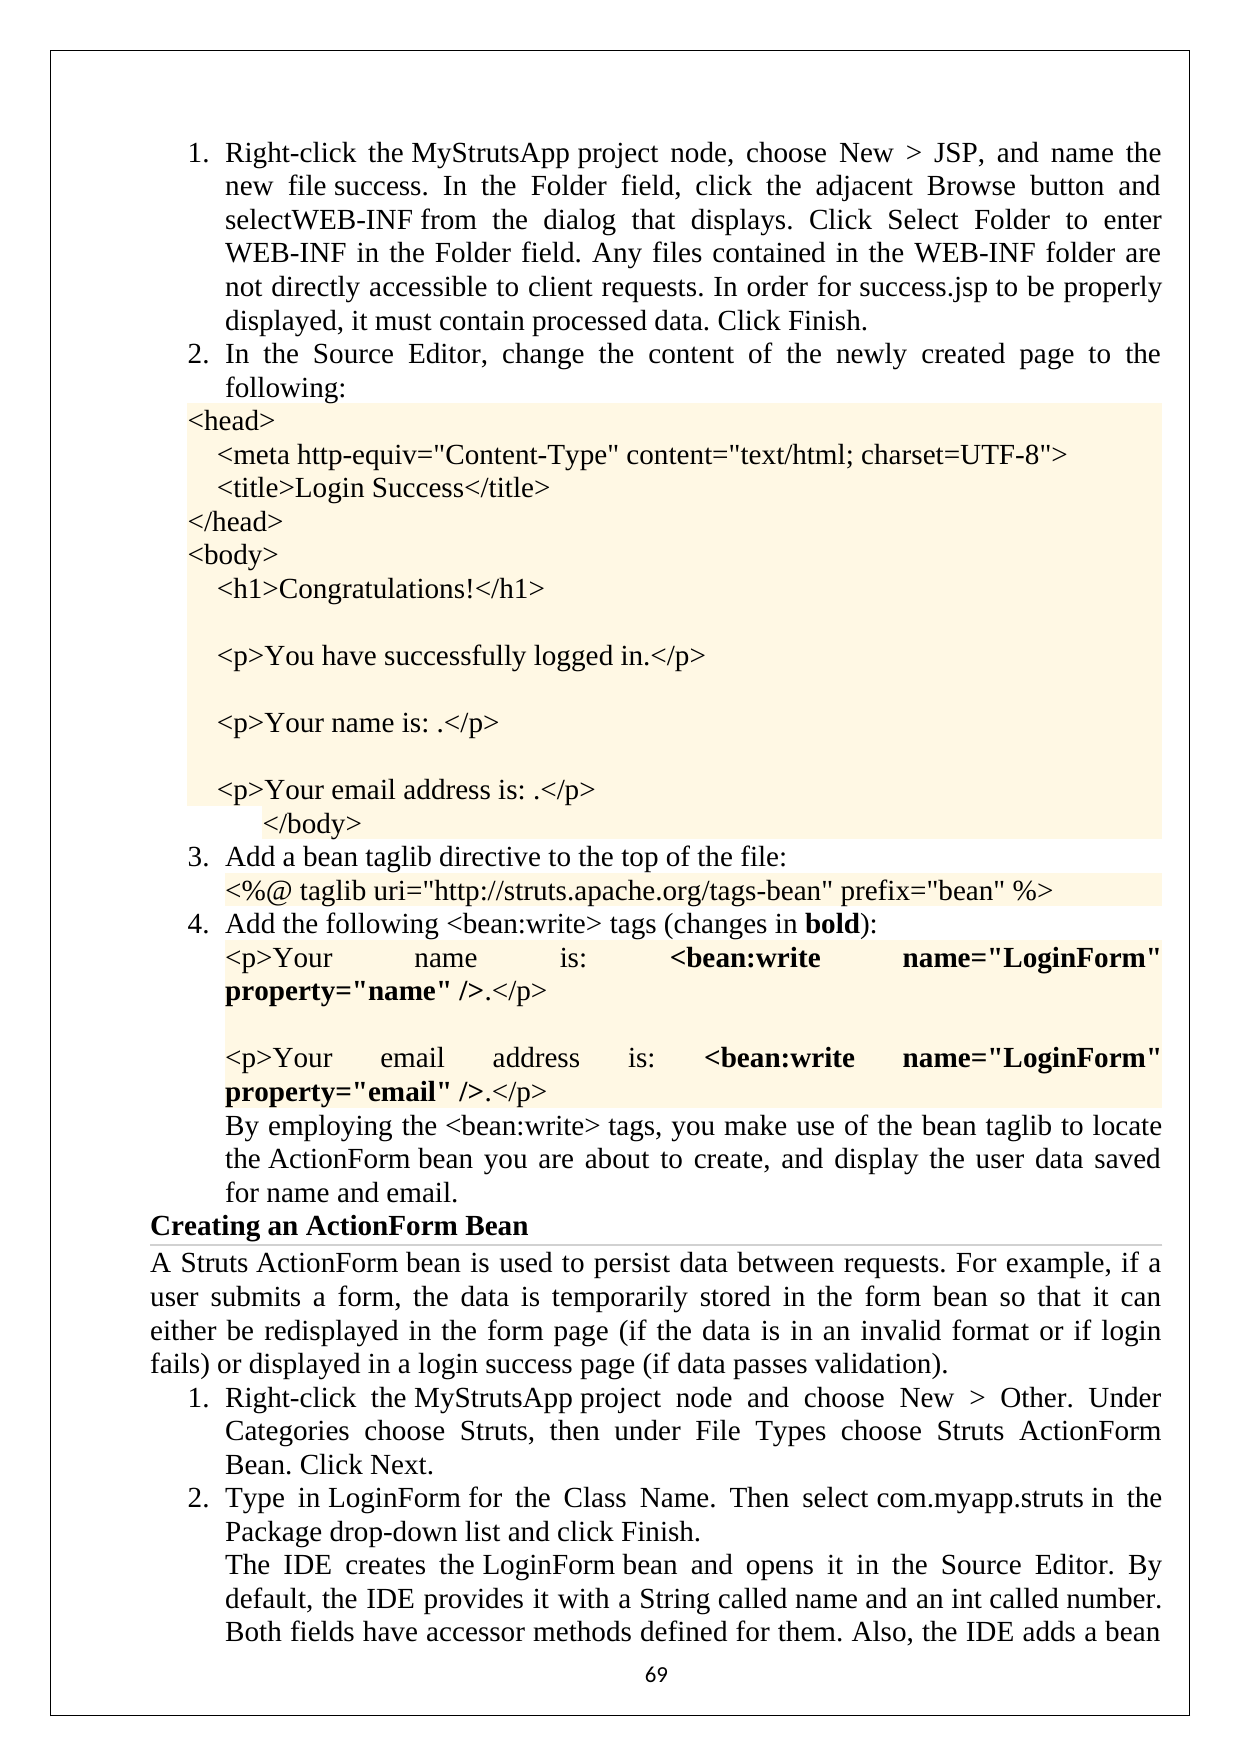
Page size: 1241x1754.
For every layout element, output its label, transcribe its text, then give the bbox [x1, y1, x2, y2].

text <body> [187, 537, 1162, 571]
list Right-click the MyStrutsApp project node and choose New > Other. Under Categories choose Struts, then under File Types choose Struts ActionForm Bean. Click Next. [187, 1380, 1162, 1480]
text <p>Your email address is: <bean:write name="LoginForm" property="email" />.</p> [225, 1041, 1162, 1108]
list Add the following <bean:write> tags (changes in bold): [187, 906, 1162, 940]
text <p>Your email address is: .</p> [187, 772, 1162, 806]
list Type in LoginForm for the Class Name. Then select com.myapp.struts in the Package drop-down list and click Finish. [187, 1480, 1162, 1547]
list Right-click the MyStrutsApp project node, choose New > JSP, and name the new file success. In the Folder field, click the adjacent Browse button and selectWEB-INF from the dialog that displays. Click Select Folder to enter WEB-INF in the Folder field. Any files contained in the WEB-INF folder are not directly accessible to client requests. In order for success.jsp to be properly displayed, it must contain processed data. Click Finish. [187, 135, 1162, 336]
text </head> [187, 504, 1162, 537]
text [225, 1547, 1162, 1648]
text <meta http-equiv="Content-Type" content="text/html; charset=UTF-8"> [187, 437, 1162, 470]
text <p>Your name is: .</p> [187, 705, 1162, 739]
list Add a bean taglib directive to the top of the file: [187, 839, 1162, 873]
text By employing the <bean:write> tags, you make use of the bean taglib to locate the ActionForm bean you are about to create, and display the user data saved for name and email. [225, 1108, 1162, 1208]
text A Struts ActionForm bean is used to persist data between requests. For example, if a user submits a form, the data is temporarily stored in the form bean so that it can either be redisplayed in the form page (if the data is in an invalid format or if login fails) or displayed in a login success page (if data passes validation). [150, 1246, 1162, 1380]
text <h1>Congratulations!</h1> [187, 571, 1162, 604]
text <title>Login Success</title> [187, 470, 1162, 504]
text <p>Your name is: <bean:write name="LoginForm" property="name" />.</p> [225, 940, 1162, 1007]
text <head> [187, 403, 1162, 437]
text Creating an ActionForm Bean [150, 1208, 1162, 1244]
text <%@ taglib uri="http://struts.apache.org/tags-bean" prefix="bean" %> [225, 873, 1162, 906]
text <p>You have successfully logged in.</p> [187, 638, 1162, 672]
list In the Source Editor, change the content of the newly created page to the following: [187, 336, 1162, 403]
text </body> [262, 806, 1162, 839]
